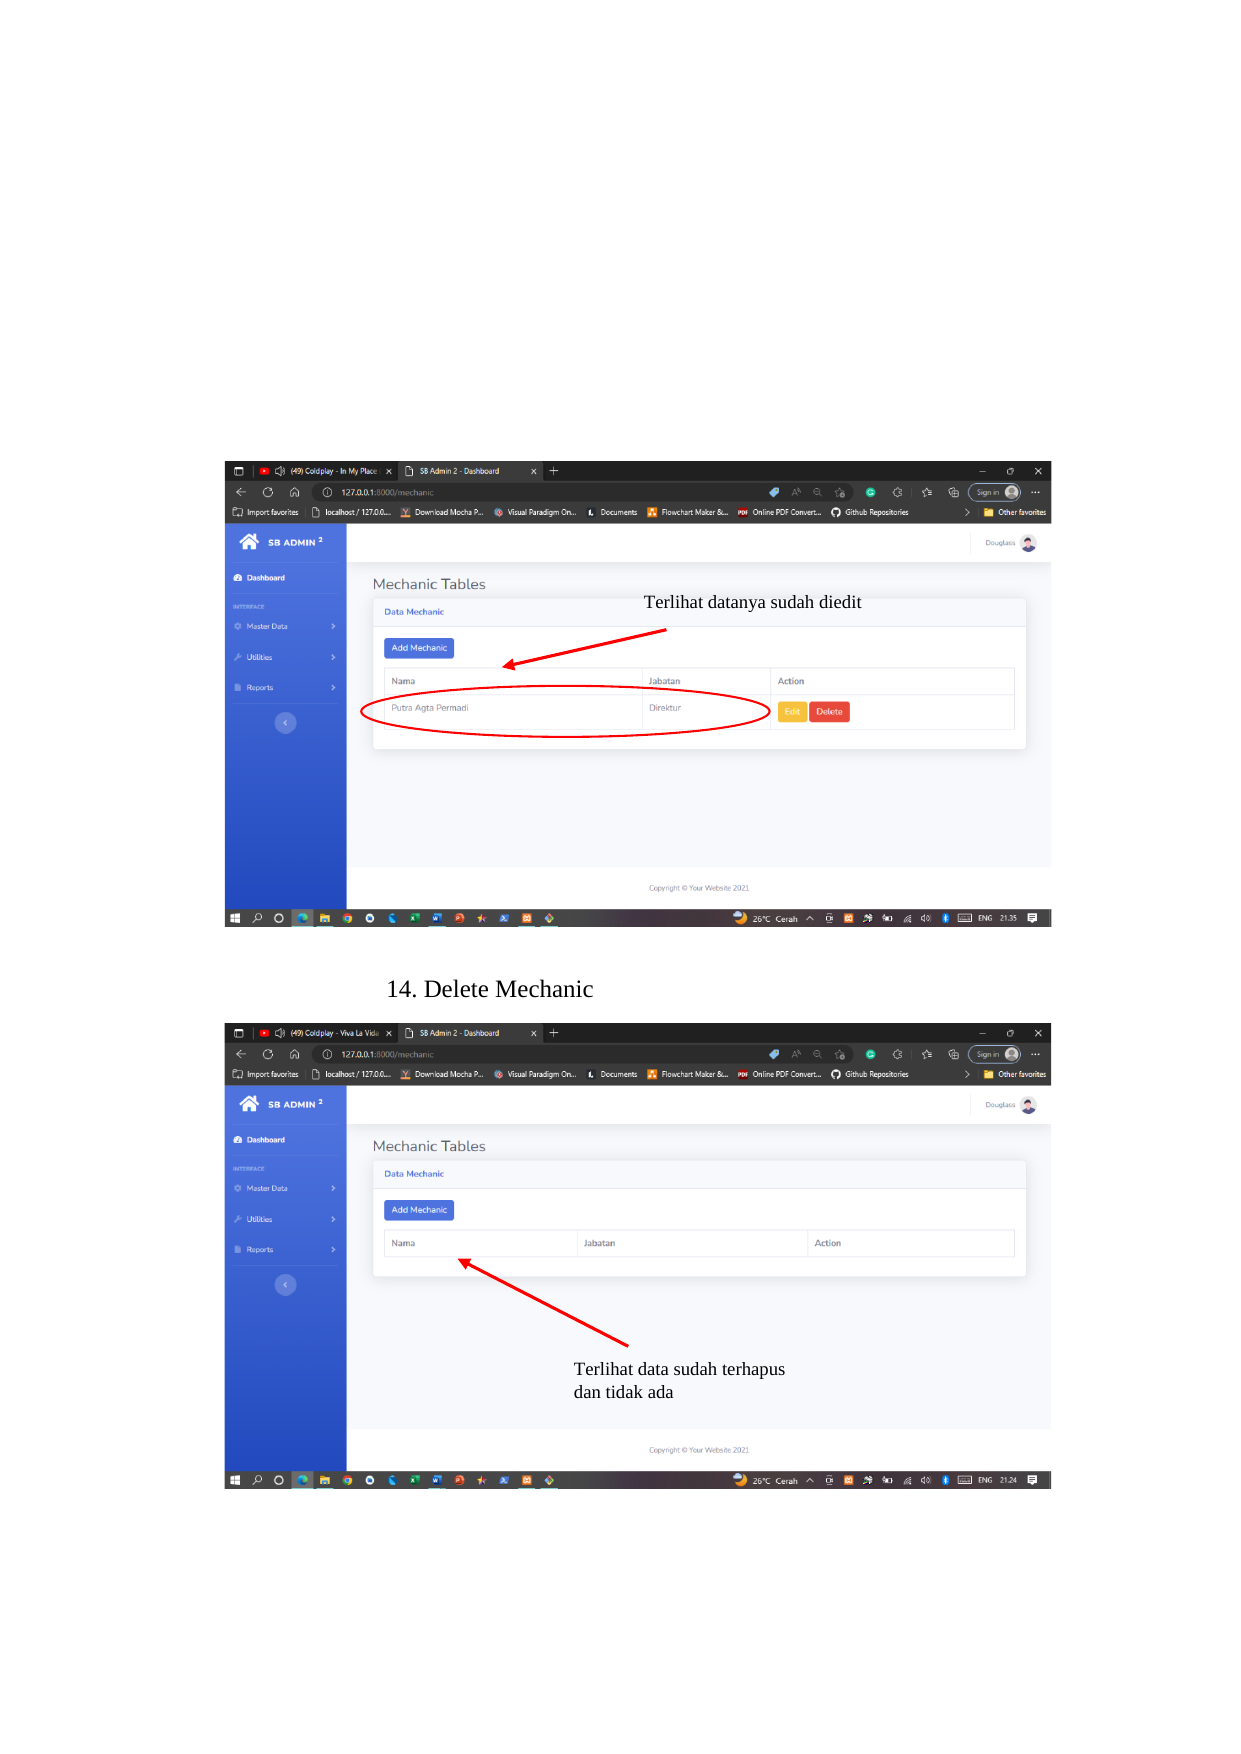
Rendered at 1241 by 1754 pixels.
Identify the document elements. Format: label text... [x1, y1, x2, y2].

picture [224, 1023, 1052, 1489]
picture [224, 461, 1052, 927]
list Delete Mechanic [386, 974, 1063, 1003]
